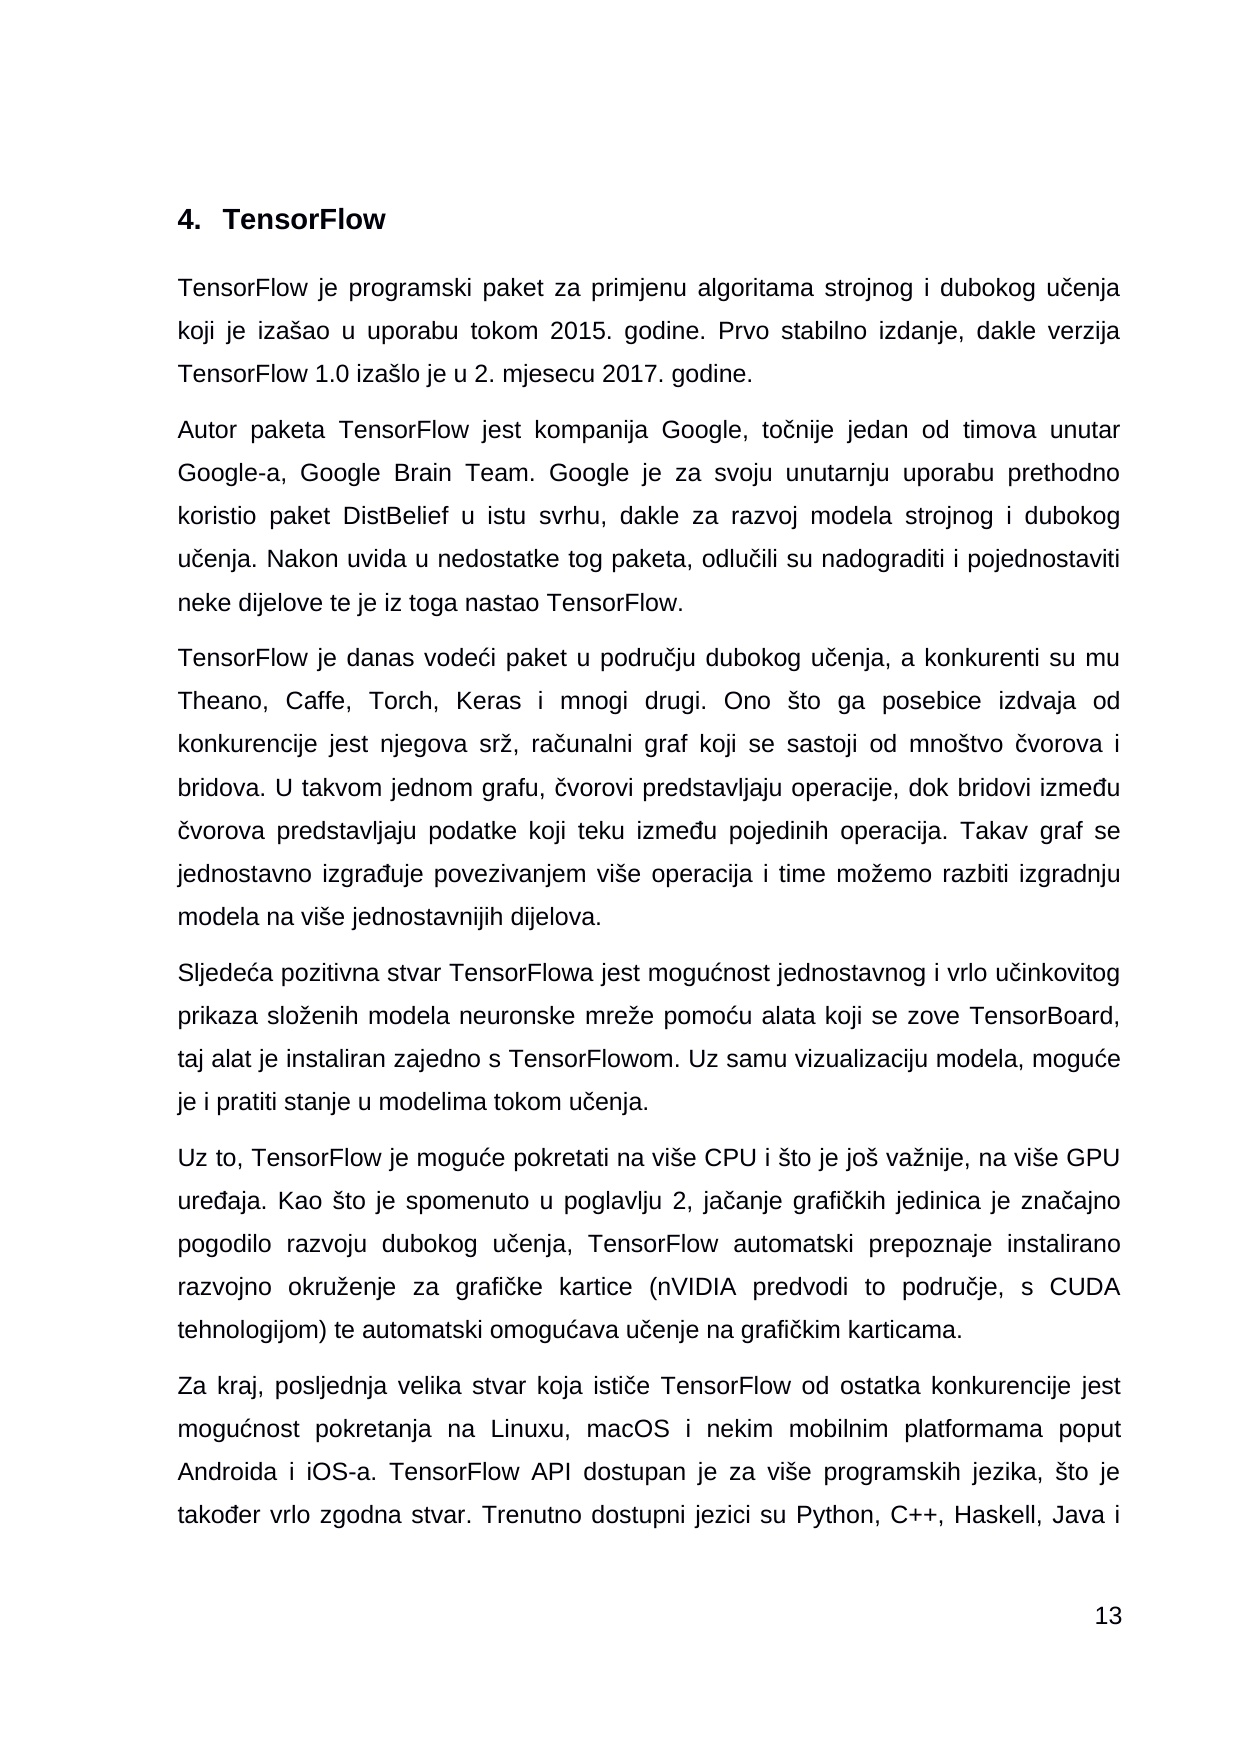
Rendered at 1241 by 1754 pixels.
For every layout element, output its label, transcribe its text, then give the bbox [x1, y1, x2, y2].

text Uz to, TensorFlow je moguće pokretati na više CPU i što je još važnije, na više GPU uređaja. Kao što je spomenuto u poglavlju 2, jačanje grafičkih jedinica je značajno pogodilo razvoju dubokog učenja, TensorFlow automatski prepoznaje instalirano razvojno okruženje za grafičke kartice (nVIDIA predvodi to područje, s CUDA tehnologijom) te automatski omogućava učenje na grafičkim karticama. [177, 1143, 1122, 1344]
text Autor paketa TensorFlow jest kompanija Google, točnije jedan od timova unutar Google-a, Google Brain Team. Google je za svoju unutarnju uporabu prethodno koristio paket DistBelief u istu svrhu, dakle za razvoj modela strojnog i dubokog učenja. Nakon uvida u nedostatke tog paketa, odlučili su nadograditi i pojednostaviti neke dijelove te je iz toga nastao TensorFlow. [177, 415, 1122, 616]
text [177, 1371, 1122, 1529]
subtitle TensorFlow [177, 202, 1122, 236]
text TensorFlow je programski paket za primjenu algoritama strojnog i dubokog učenja koji je izašao u uporabu tokom 2015. godine. Prvo stabilno izdanje, dakle verzija TensorFlow 1.0 izašlo je u 2. mjesecu 2017. godine. [177, 273, 1122, 388]
text TensorFlow je danas vodeći paket u području dubokog učenja, a konkurenti su mu Theano, Caffe, Torch, Keras i mnogi drugi. Ono što ga posebice izdvaja od konkurencije jest njegova srž, računalni graf koji se sastoji od mnoštvo čvorova i bridova. U takvom jednom grafu, čvorovi predstavljaju operacije, dok bridovi između čvorova predstavljaju podatke koji teku između pojedinih operacija. Takav graf se jednostavno izgrađuje povezivanjem više operacija i time možemo razbiti izgradnju modela na više jednostavnijih dijelova. [177, 643, 1122, 931]
text Sljedeća pozitivna stvar TensorFlowa jest mogućnost jednostavnog i vrlo učinkovitog prikaza složenih modela neuronske mreže pomoću alata koji se zove TensorBoard, taj alat je instaliran zajedno s TensorFlowom. Uz samu vizualizaciju modela, moguće je i pratiti stanje u modelima tokom učenja. [177, 958, 1122, 1116]
